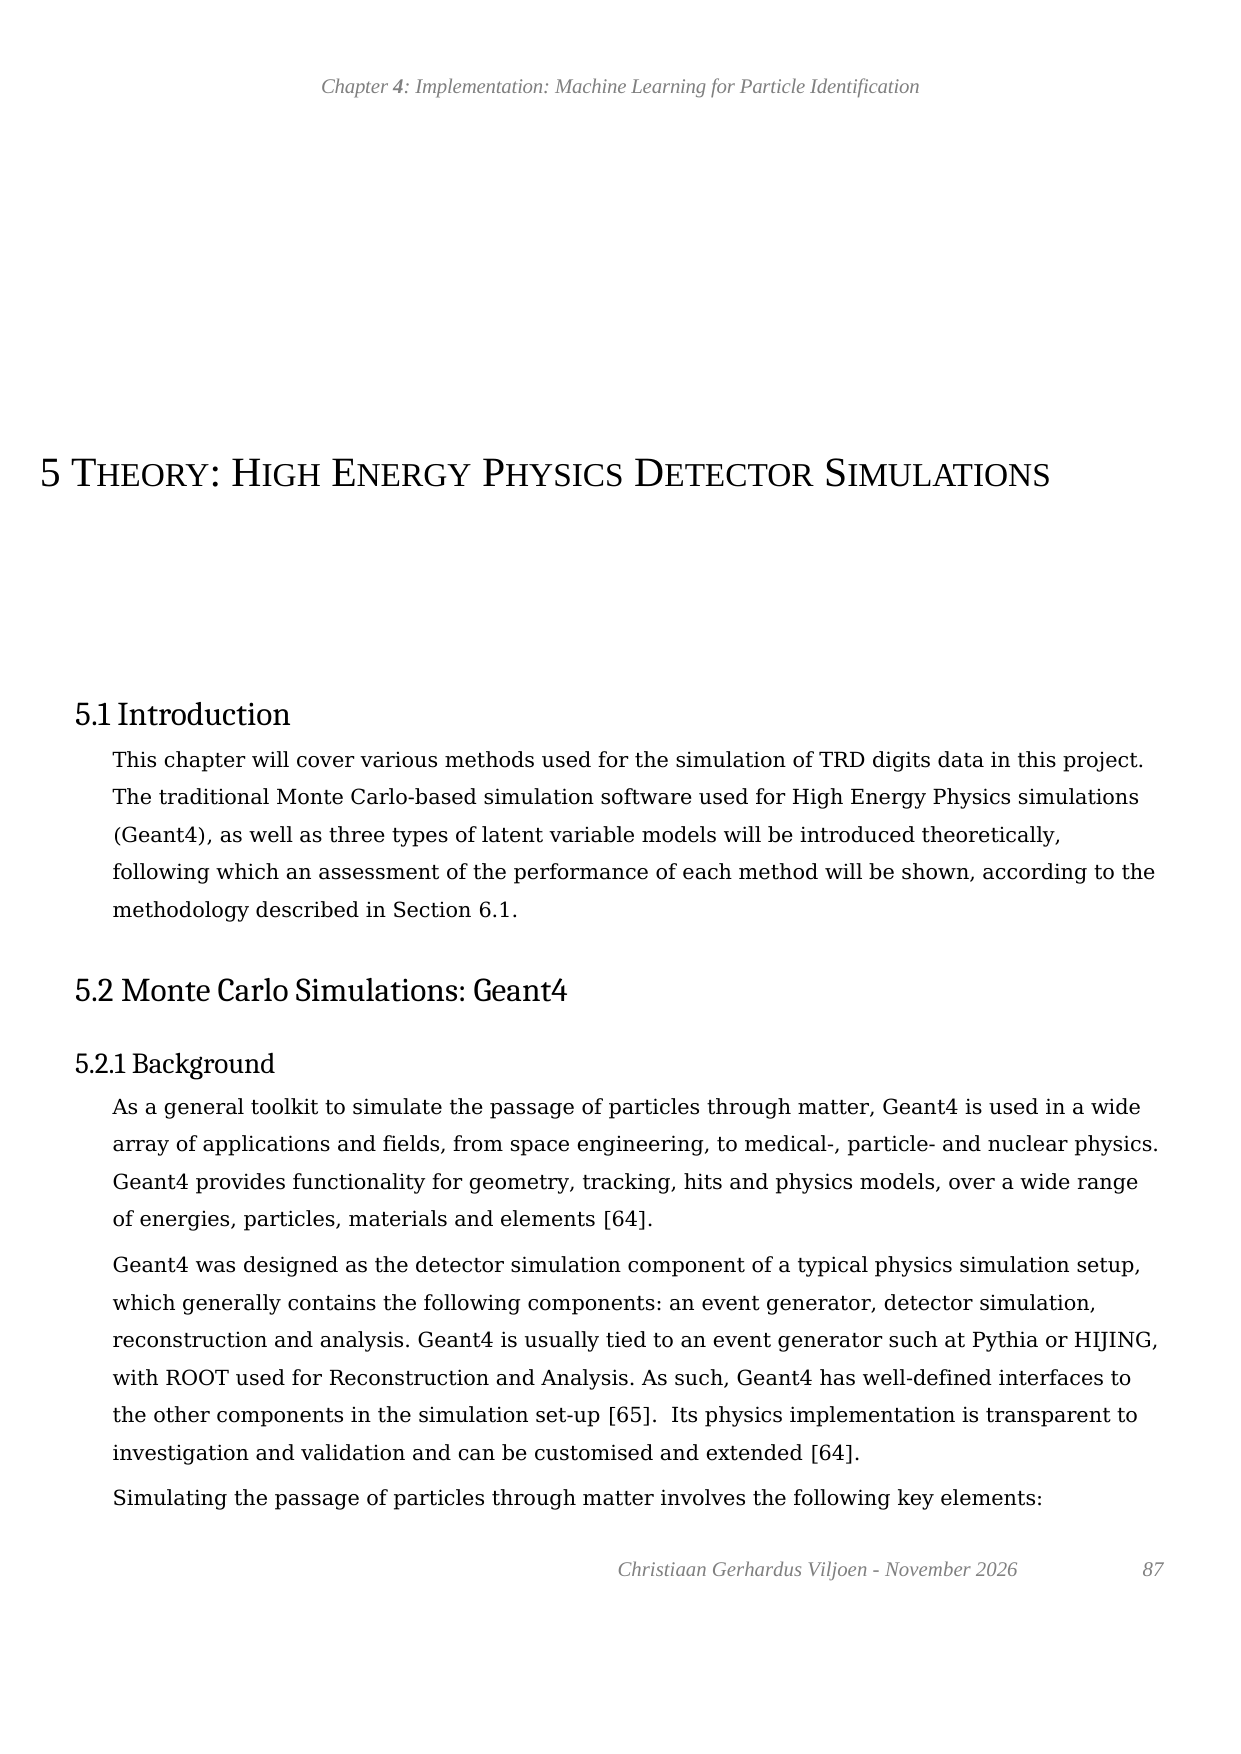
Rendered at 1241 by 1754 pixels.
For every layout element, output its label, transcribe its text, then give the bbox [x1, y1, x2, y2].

text As a general toolkit to simulate the passage of particles through matter, Geant4 is used in a wide array of applications and fields, from space engineering, to medical-, particle- and nuclear physics. Geant4 provides functionality for geometry, tracking, hits and physics models, over a wide range of energies, particles, materials and elements . [112, 1093, 1165, 1231]
text Geant4 was designed as the detector simulation component of a typical physics simulation setup, which generally contains the following components: an event generator, detector simulation, reconstruction and analysis. Geant4 is usually tied to an event generator such at Pythia or HIJING, with ROOT used for Reconstruction and Analysis. As such, Geant4 has well-defined interfaces to the other components in the simulation set-up . Its physics implementation is transparent to investigation and validation and can be customised and extended . [112, 1252, 1165, 1464]
text Simulating the passage of particles through matter involves the following key elements: [112, 1485, 1165, 1510]
subtitle Monte Carlo Simulations: Geant4 [75, 972, 1165, 1010]
subtitle Background [75, 1047, 1165, 1081]
text This chapter will cover various methods used for the simulation of TRD digits data in this project. The traditional Monte Carlo-based simulation software used for High Energy Physics simulations (Geant4), as well as three types of latent variable models will be introduced theoretically, following which an assessment of the performance of each method will be shown, according to the methodology described in Section 6.1. [112, 747, 1165, 922]
subtitle Theory: High Energy Physics Detector Simulations [39, 448, 1165, 496]
subtitle Introduction [75, 696, 1165, 734]
